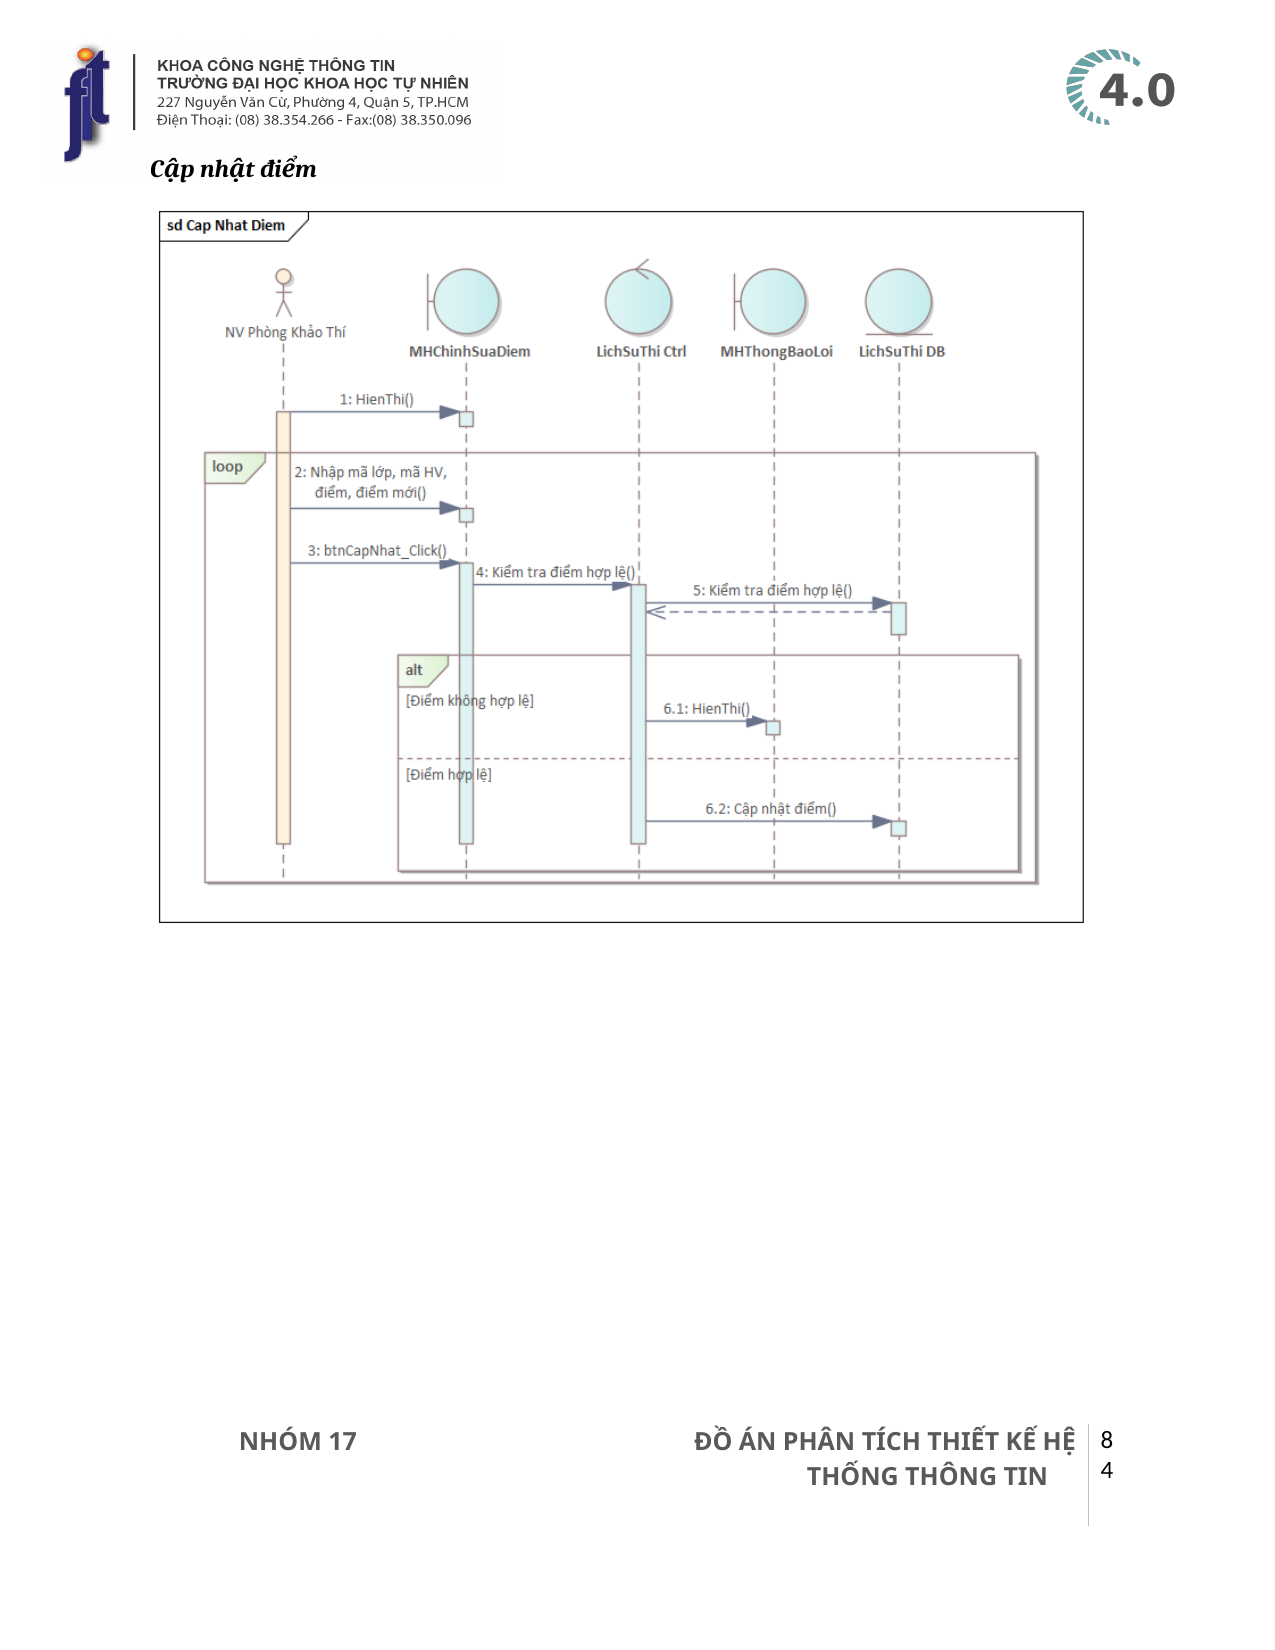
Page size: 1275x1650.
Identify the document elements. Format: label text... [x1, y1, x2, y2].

picture [41, 38, 504, 184]
subtitle Cập nhật điểm [150, 155, 1125, 184]
picture [150, 202, 1093, 931]
picture [1059, 42, 1182, 128]
